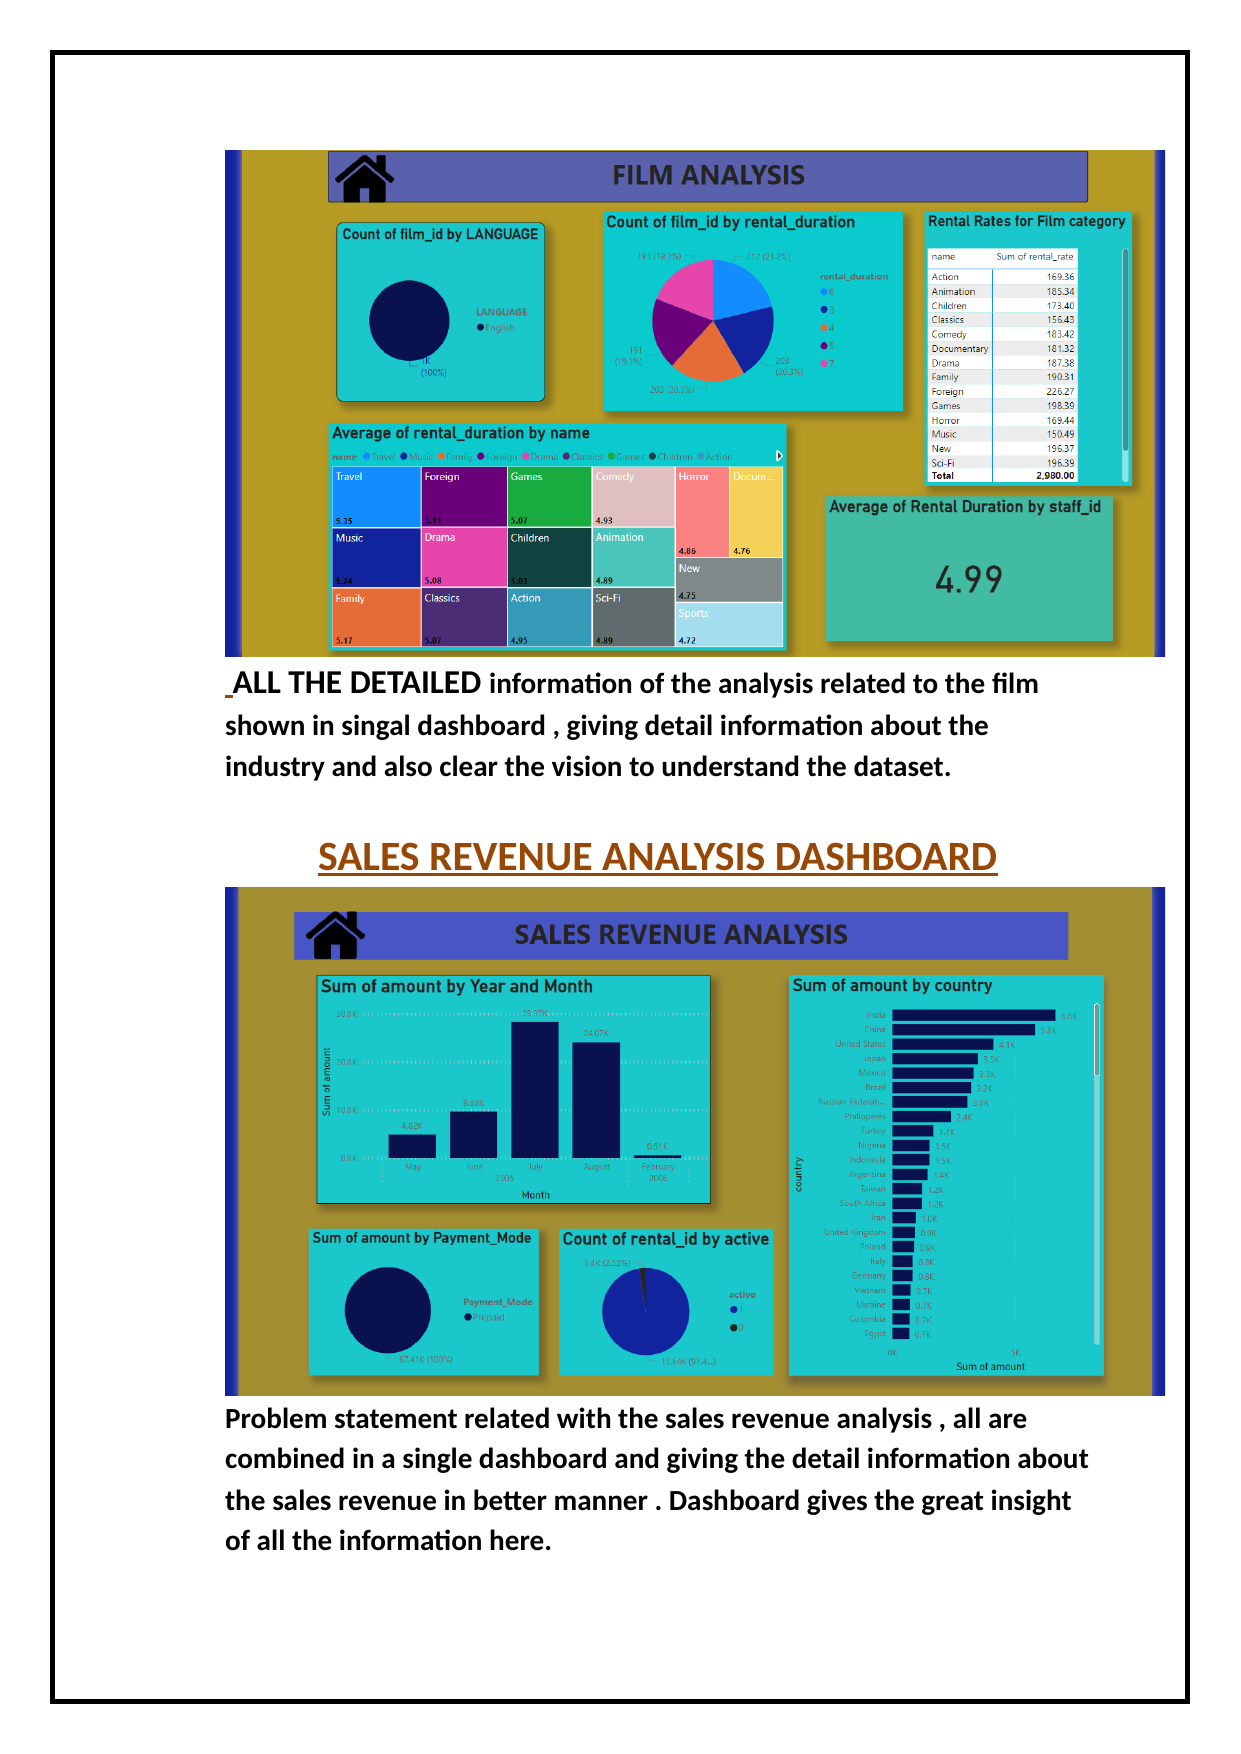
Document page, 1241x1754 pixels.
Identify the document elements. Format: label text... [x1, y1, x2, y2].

picture [225, 887, 1166, 1396]
list Problem statement related with the sales revenue analysis , all are combined in a single dashboard and giving the detail information about the sales revenue in better manner . Dashboard gives the great insight of all the information here. [225, 1400, 1090, 1558]
list SALES REVENUE ANALYSIS DASHBOARD [225, 829, 1090, 880]
list ALL THE DETAILED information of the analysis related to the film shown in singal dashboard , giving detail information about the industry and also clear the vision to understand the dataset. [225, 661, 1090, 783]
picture [225, 150, 1166, 657]
